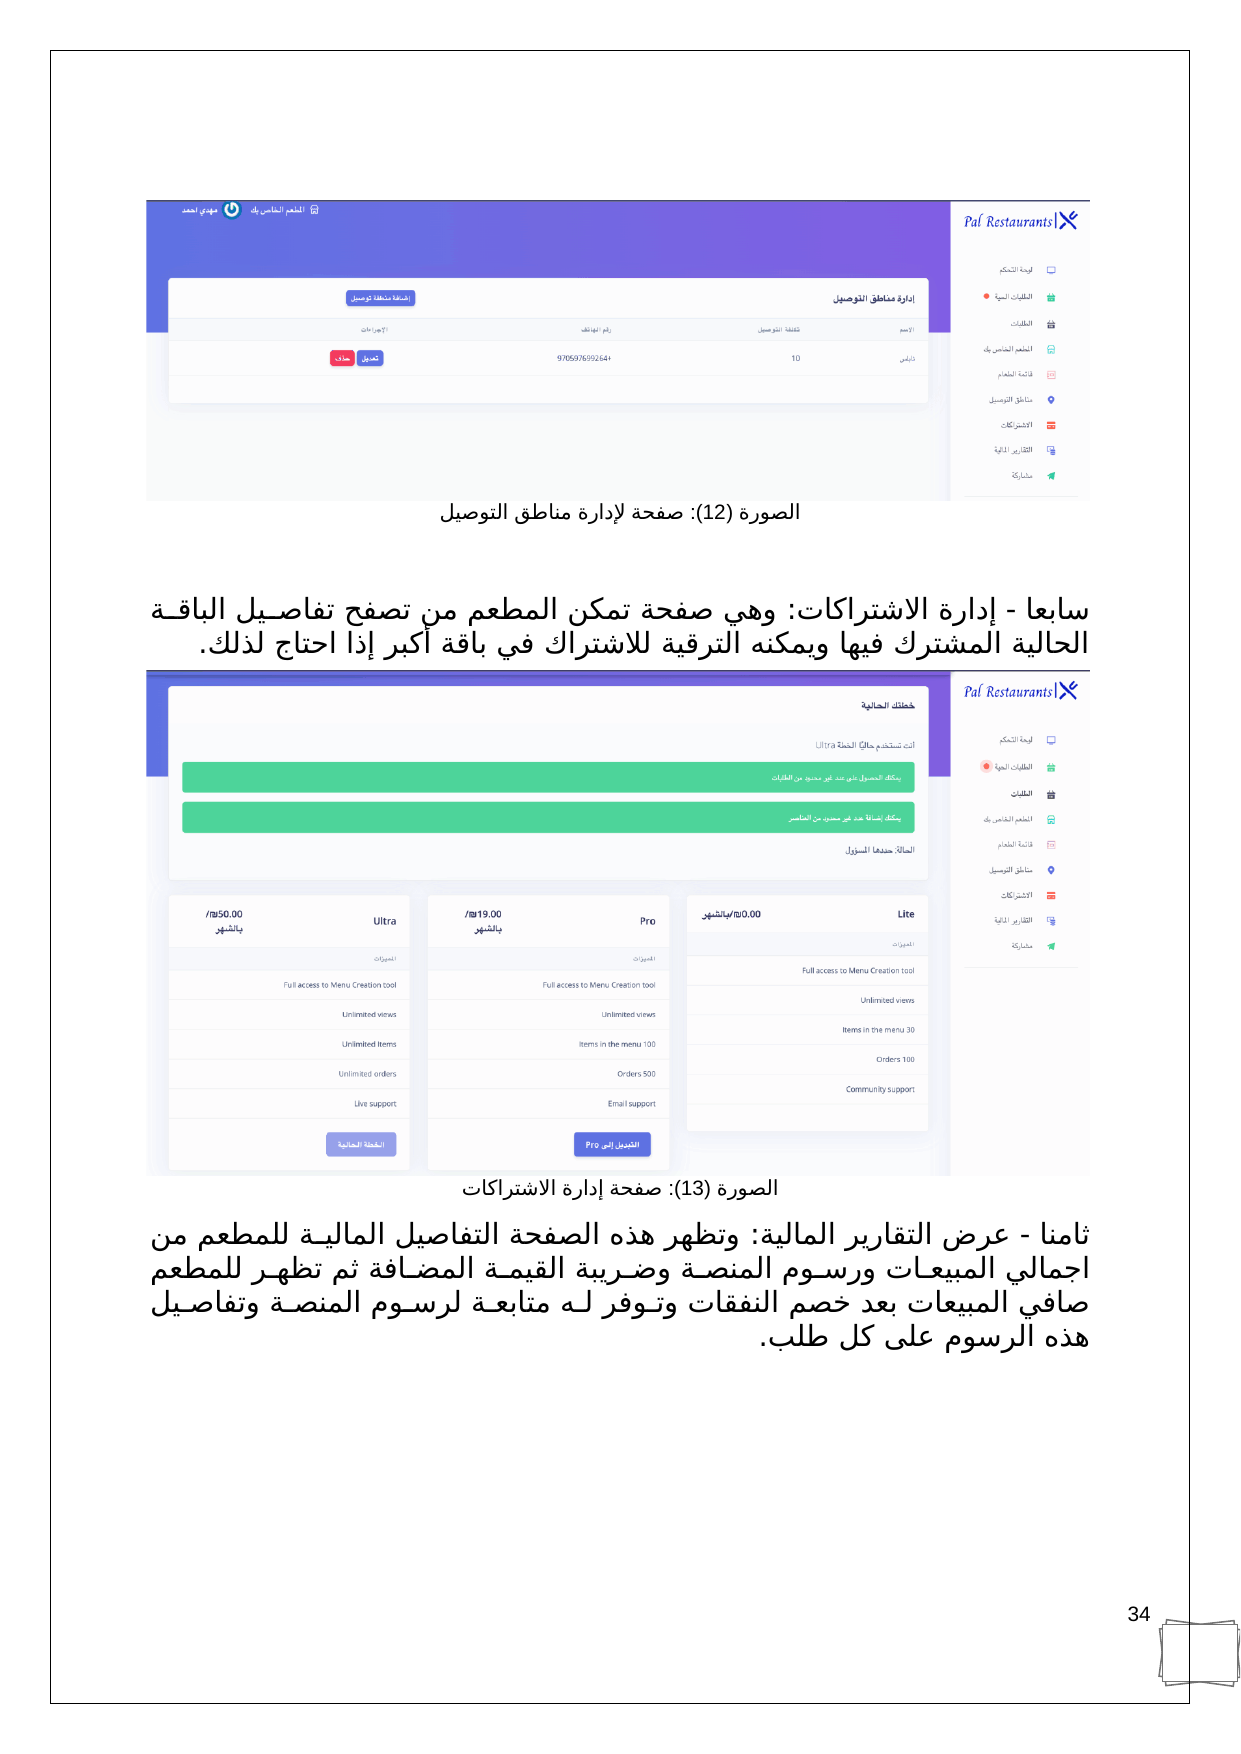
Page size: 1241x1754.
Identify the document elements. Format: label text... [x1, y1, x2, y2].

picture [146, 670, 1090, 1176]
text الصورة (13): صفحة إدارة الاشتراكات [150, 1176, 1090, 1199]
text سابعا - إدارة الاشتراكات: وهي صفحة تمكن المطعم من تصفح تفاصيل الباقة الحالية المشترك فيها ويمكنه الترقية للاشتراك في باقة أكبر إذا احتاج لذلك. [150, 592, 1090, 660]
text ثامنا - عرض التقارير المالية: وتظهر هذه الصفحة التفاصيل المالية للمطعم من اجمالي المبيعات ورسوم المنصة وضريبة القيمة المضافة ثم تظهر للمطعم صافي المبيعات بعد خصم النفقات وتوفر له متابعة لرسوم المنصة وتفاصيل هذه الرسوم على كل طلب. [150, 1217, 1090, 1353]
text الصورة (12): صفحة لإدارة مناطق التوصيل [150, 501, 1090, 524]
picture [146, 200, 1090, 501]
